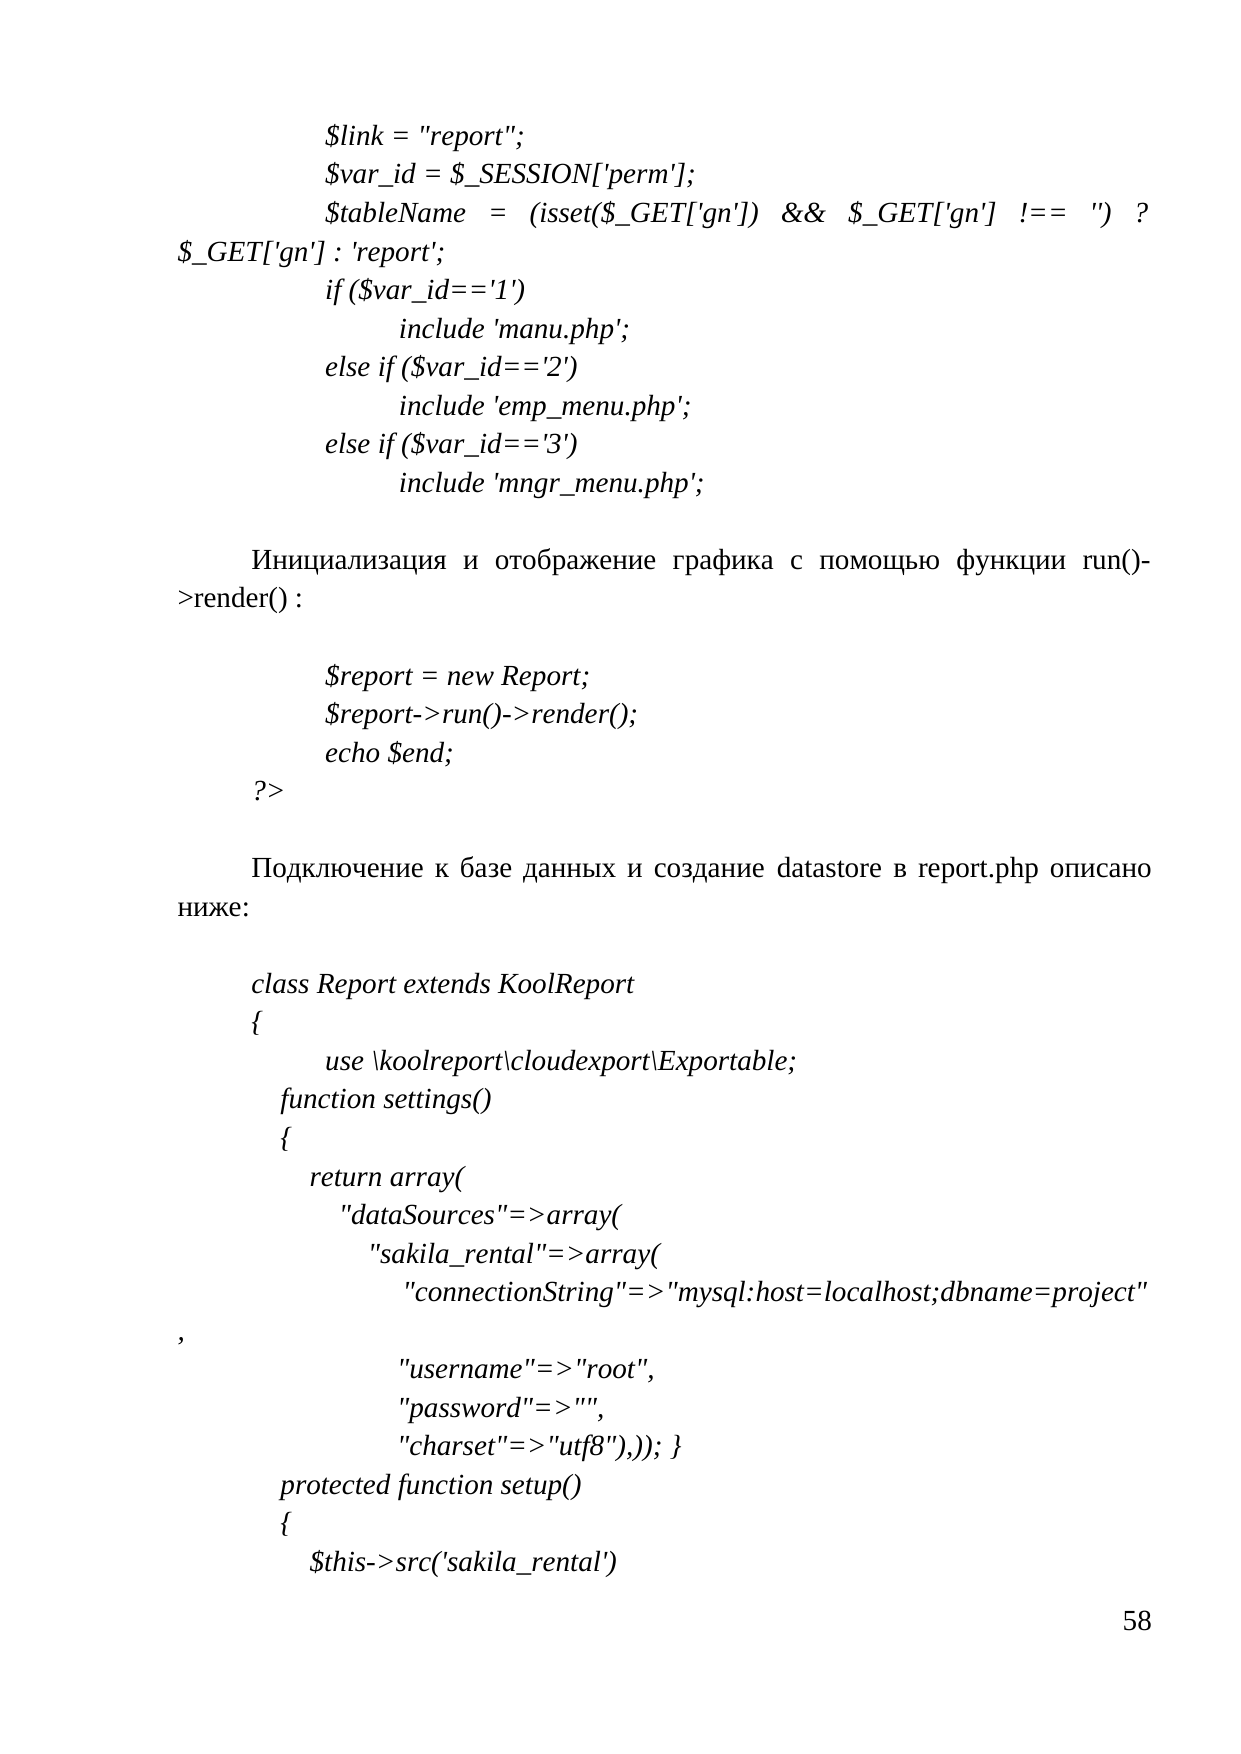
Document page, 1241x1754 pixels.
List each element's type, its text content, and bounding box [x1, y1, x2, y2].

text $link = "report"; [177, 118, 1152, 152]
text "sakila_rental"=>array( [177, 1236, 1152, 1269]
text ?> [177, 773, 1152, 807]
text "password"=>"", [177, 1390, 1152, 1423]
text use \koolreport\cloudexport\Exportable; [177, 1043, 1152, 1077]
text Инициализация и отображение графика с помощью функции run()->render() : [177, 542, 1152, 614]
text "charset"=>"utf8"),)); } [177, 1428, 1152, 1462]
text return array( [177, 1159, 1152, 1192]
text protected function setup() [177, 1467, 1152, 1501]
text include 'emp_menu.php'; [177, 388, 1152, 421]
text $var_id = $_SESSION['perm']; [177, 157, 1152, 190]
text else if ($var_id=='2') [177, 349, 1152, 383]
text { [177, 1506, 1152, 1539]
text include 'mngr_menu.php'; [177, 465, 1152, 498]
text else if ($var_id=='3') [177, 426, 1152, 460]
text class Report extends KoolReport [177, 966, 1152, 999]
text { [177, 1004, 1152, 1038]
text "dataSources"=>array( [177, 1197, 1152, 1231]
text { [177, 1120, 1152, 1154]
text include 'manu.php'; [177, 311, 1152, 344]
text $report = new Report; [177, 658, 1152, 691]
text $this->src('sakila_rental') [177, 1544, 1152, 1578]
text "connectionString"=>"mysql:host=localhost;dbname=project", [177, 1274, 1152, 1346]
text $report->run()->render(); [177, 696, 1152, 730]
text $tableName = (isset($_GET['gn']) && $_GET['gn'] !== '') ? $_GET['gn'] : 'report'; [177, 195, 1152, 267]
text function settings() [177, 1082, 1152, 1115]
text if ($var_id=='1') [177, 272, 1152, 306]
text echo $end; [177, 735, 1152, 768]
text Подключение к базе данных и создание datastore в report.php описано ниже: [177, 850, 1152, 922]
text "username"=>"root", [177, 1351, 1152, 1385]
